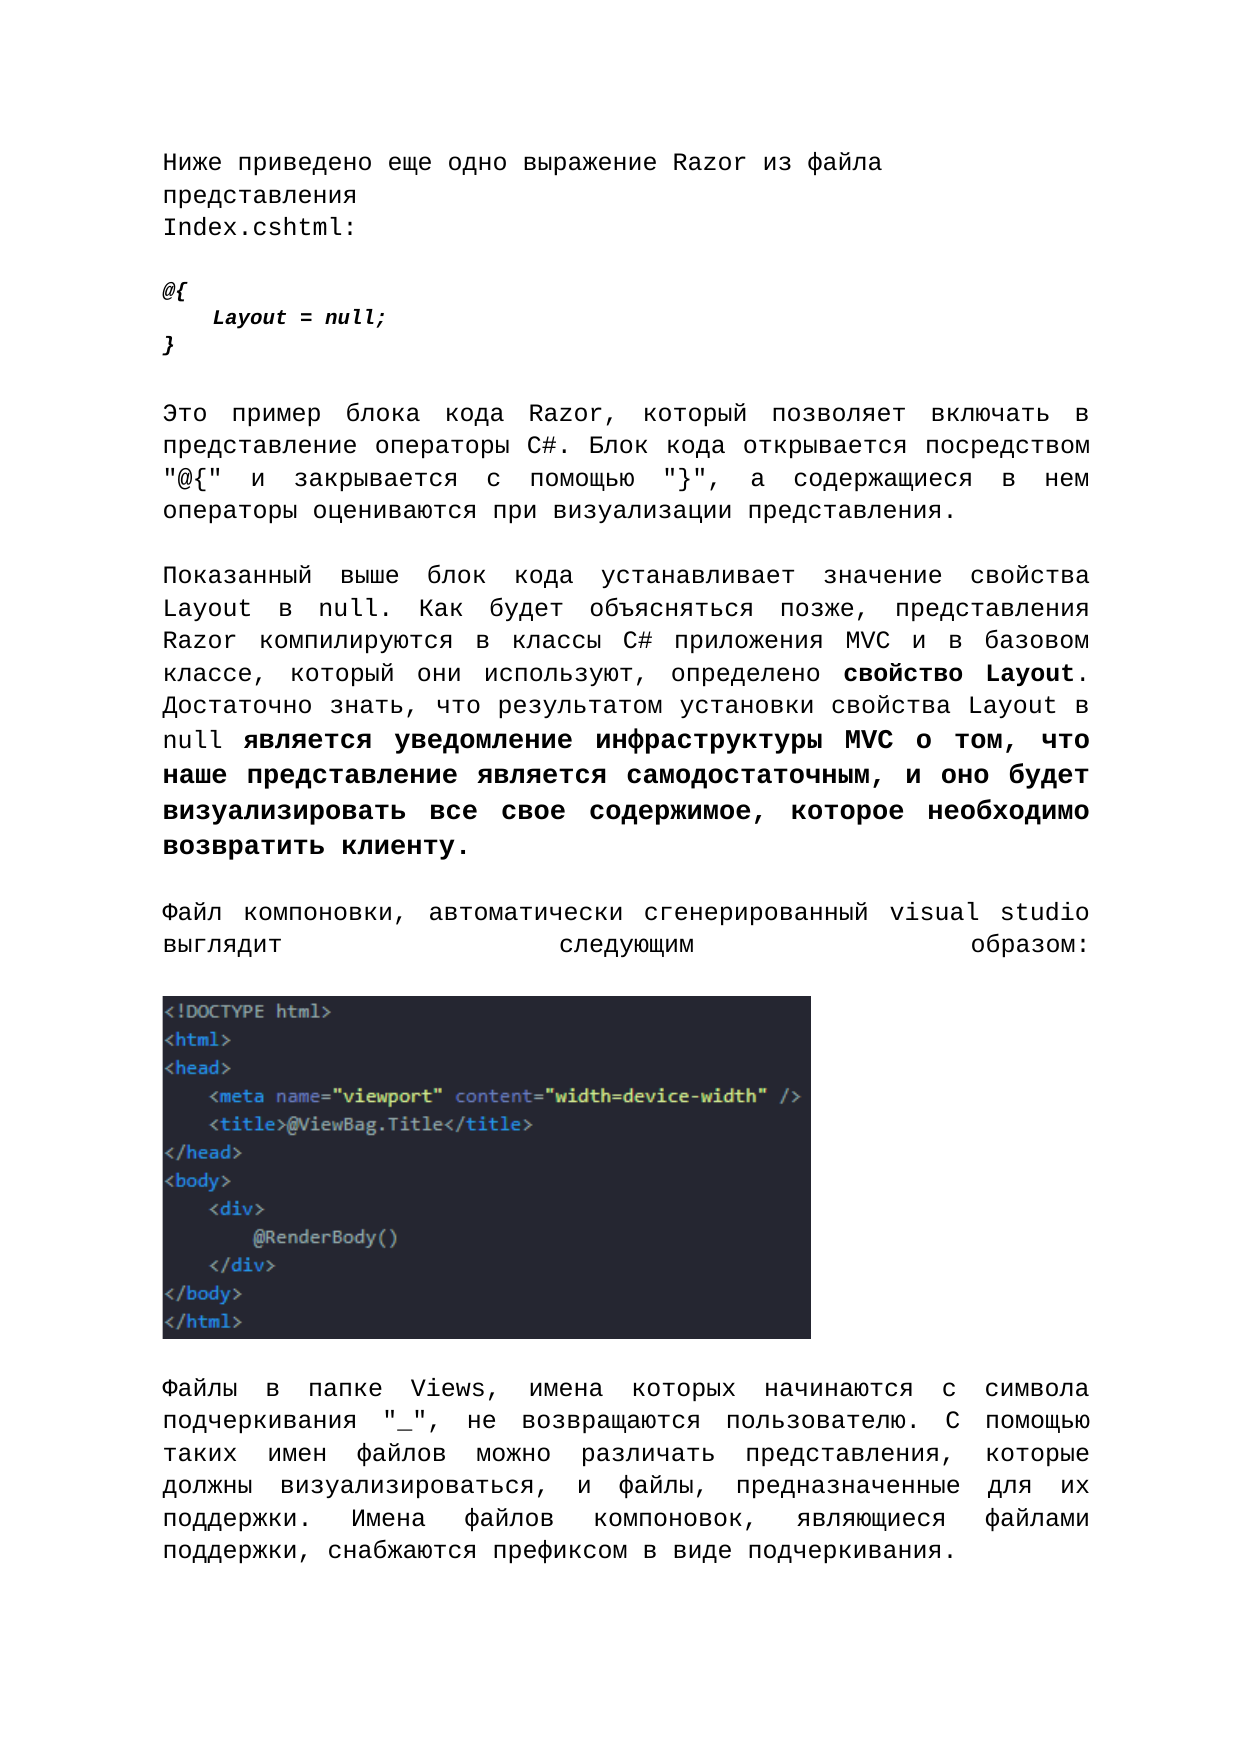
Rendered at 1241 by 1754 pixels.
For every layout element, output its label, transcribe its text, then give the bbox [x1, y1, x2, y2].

text @{ [162, 280, 1090, 304]
text Layout = null; [162, 307, 1090, 331]
text Index.cshtml: [162, 215, 1090, 243]
text Ниже приведено еще одно выражение Razor из файла представления [162, 150, 1090, 211]
text Это пример блока кода Razor, который позволяет включать в представление операторы C#. Блок кода открывается посредством "@{" и закрывается с помощью "}", а содержащиеся в нем операторы оцениваются при визуализации представления. [162, 400, 1090, 526]
text Файлы в папке Views, имена которых начинаются с символа подчеркивания "_", не возвращаются пользователю. С помощью таких имен файлов можно различать представления, которые должны визуализироваться, и файлы, предназначенные для их поддержки. Имена файлов компоновок, являющиеся файлами поддержки, снабжаются префиксом в виде подчеркивания. [162, 1375, 1090, 1566]
text Показанный выше блок кода устанавливает значение свойства Layout в null. Как будет объясняться позже, представления Razor компилируются в классы C# приложения MVC и в базовом классе, который они используют, определено свойство Layout. Достаточно знать, что результатом установки свойства Layout в null является уведомление инфраструктуры MVC о том, что наше представление является самодостаточным, и оно будет визуализировать все свое содержимое, которое необходимо возвратить клиенту. [162, 563, 1090, 862]
picture [162, 996, 811, 1339]
text } [162, 334, 1090, 358]
